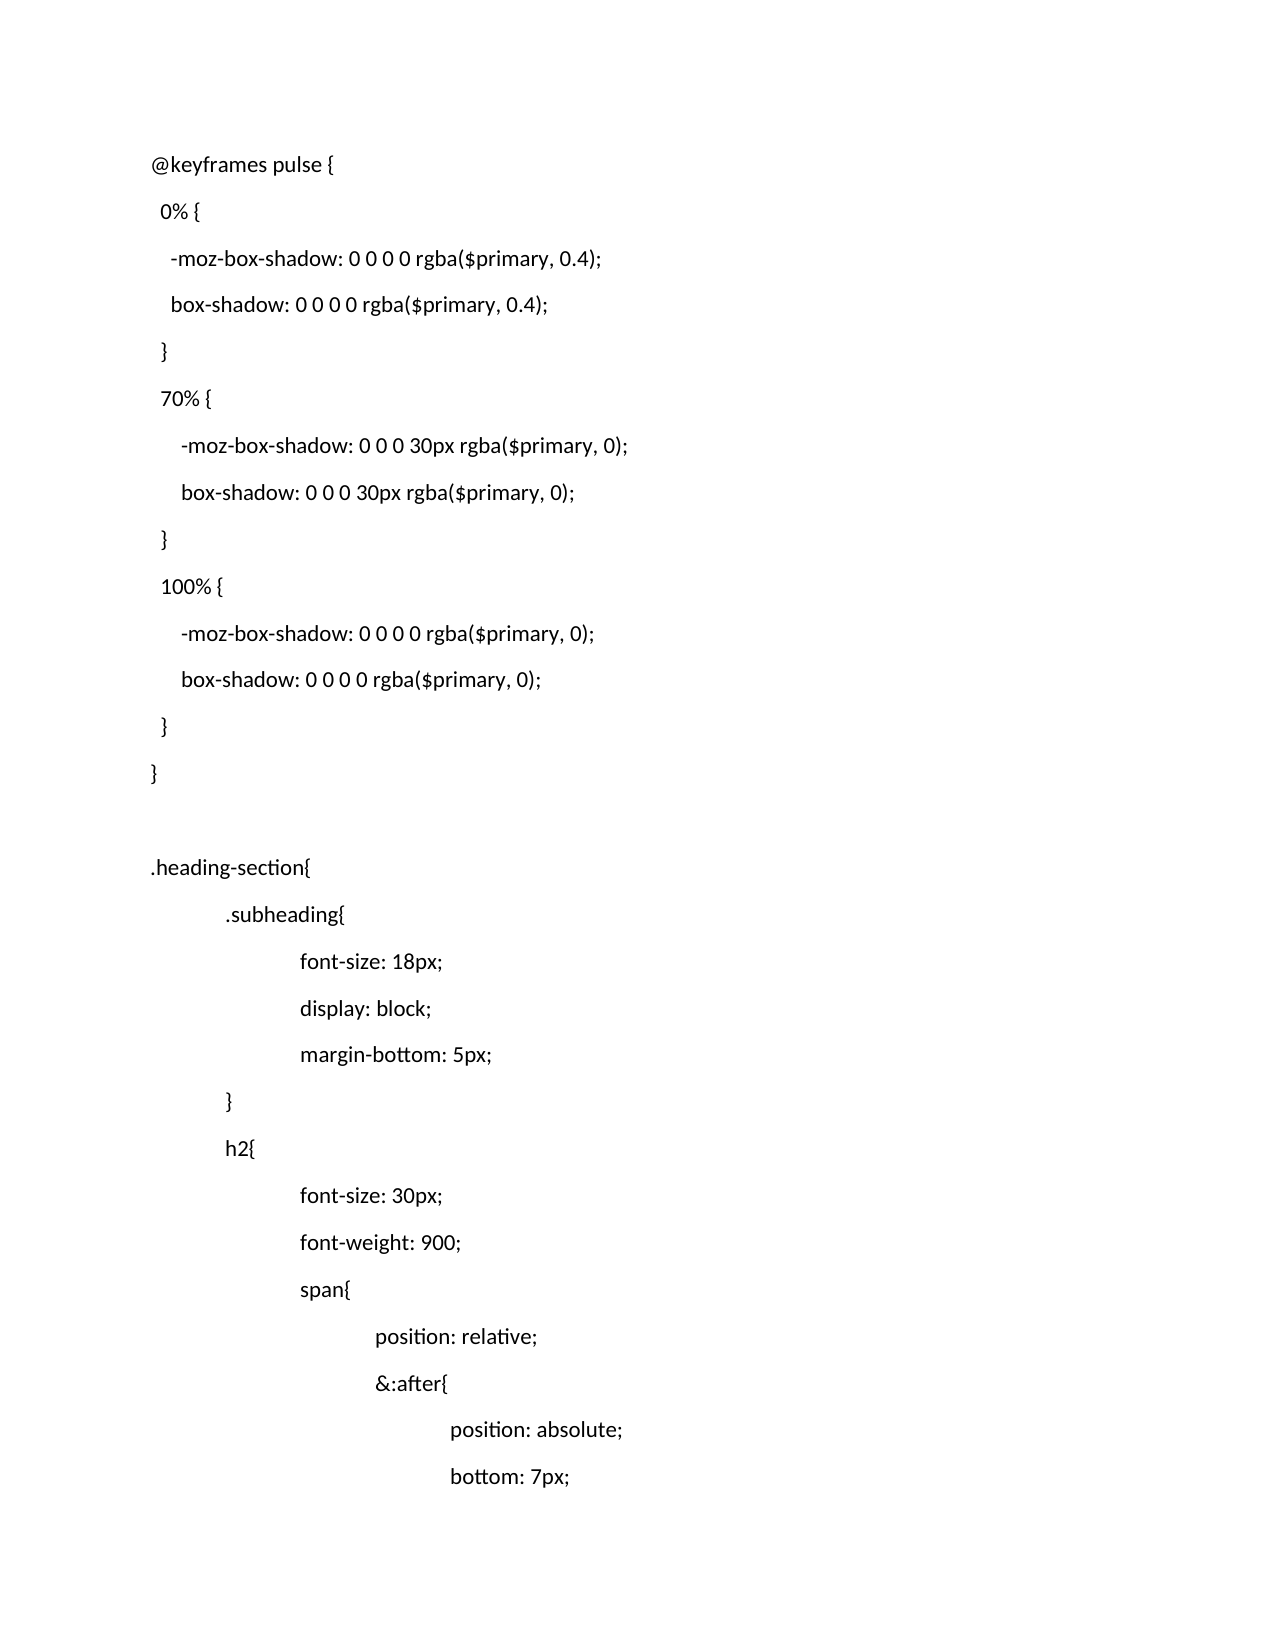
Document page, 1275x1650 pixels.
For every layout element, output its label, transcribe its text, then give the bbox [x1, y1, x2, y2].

text .subheading{ [150, 900, 1125, 928]
text box-shadow: 0 0 0 0 rgba($primary, 0); [150, 666, 1125, 694]
text box-shadow: 0 0 0 0 rgba($primary, 0.4); [150, 291, 1125, 319]
text span{ [150, 1275, 1125, 1303]
text .heading-section{ [150, 853, 1125, 881]
text position: absolute; [150, 1416, 1125, 1444]
text &:after{ [150, 1369, 1125, 1397]
text bottom: 7px; [150, 1462, 1125, 1491]
text -moz-box-shadow: 0 0 0 0 rgba($primary, 0); [150, 619, 1125, 647]
text h2{ [150, 1134, 1125, 1162]
text -moz-box-shadow: 0 0 0 0 rgba($primary, 0.4); [150, 244, 1125, 272]
text display: block; [150, 994, 1125, 1022]
text 0% { [150, 197, 1125, 225]
text 100% { [150, 572, 1125, 600]
text 70% { [150, 384, 1125, 412]
text -moz-box-shadow: 0 0 0 30px rgba($primary, 0); [150, 431, 1125, 459]
text } [150, 712, 1125, 741]
text } [150, 1087, 1125, 1116]
text font-weight: 900; [150, 1228, 1125, 1256]
text } [150, 759, 1125, 787]
text } [150, 337, 1125, 366]
text @keyframes pulse { [150, 150, 1125, 178]
text } [150, 525, 1125, 553]
text font-size: 30px; [150, 1181, 1125, 1209]
text box-shadow: 0 0 0 30px rgba($primary, 0); [150, 478, 1125, 506]
text margin-bottom: 5px; [150, 1041, 1125, 1069]
text position: relative; [150, 1322, 1125, 1350]
text font-size: 18px; [150, 947, 1125, 975]
